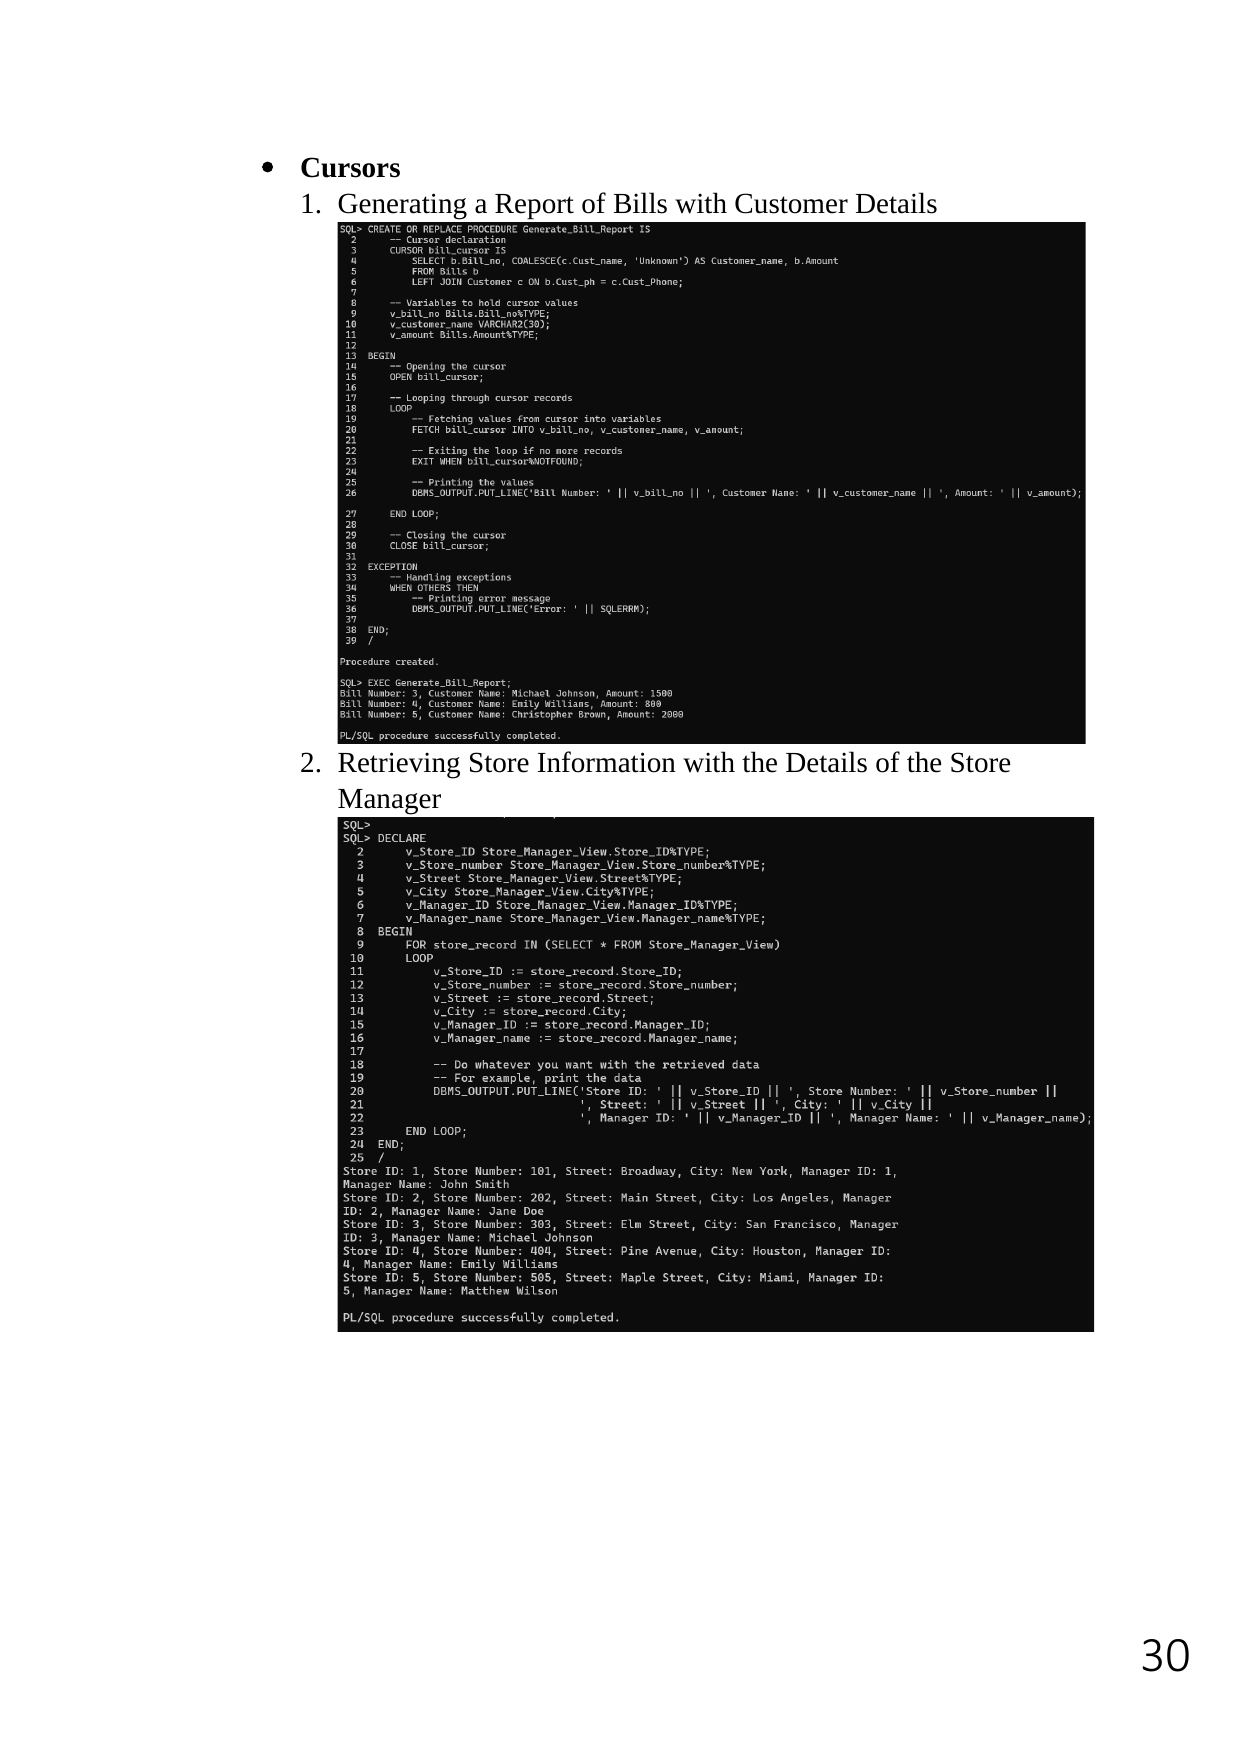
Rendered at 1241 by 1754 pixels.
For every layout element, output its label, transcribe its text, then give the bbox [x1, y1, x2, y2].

picture [337, 222, 1086, 744]
picture [337, 817, 1095, 1332]
list Cursors [262, 150, 1090, 184]
